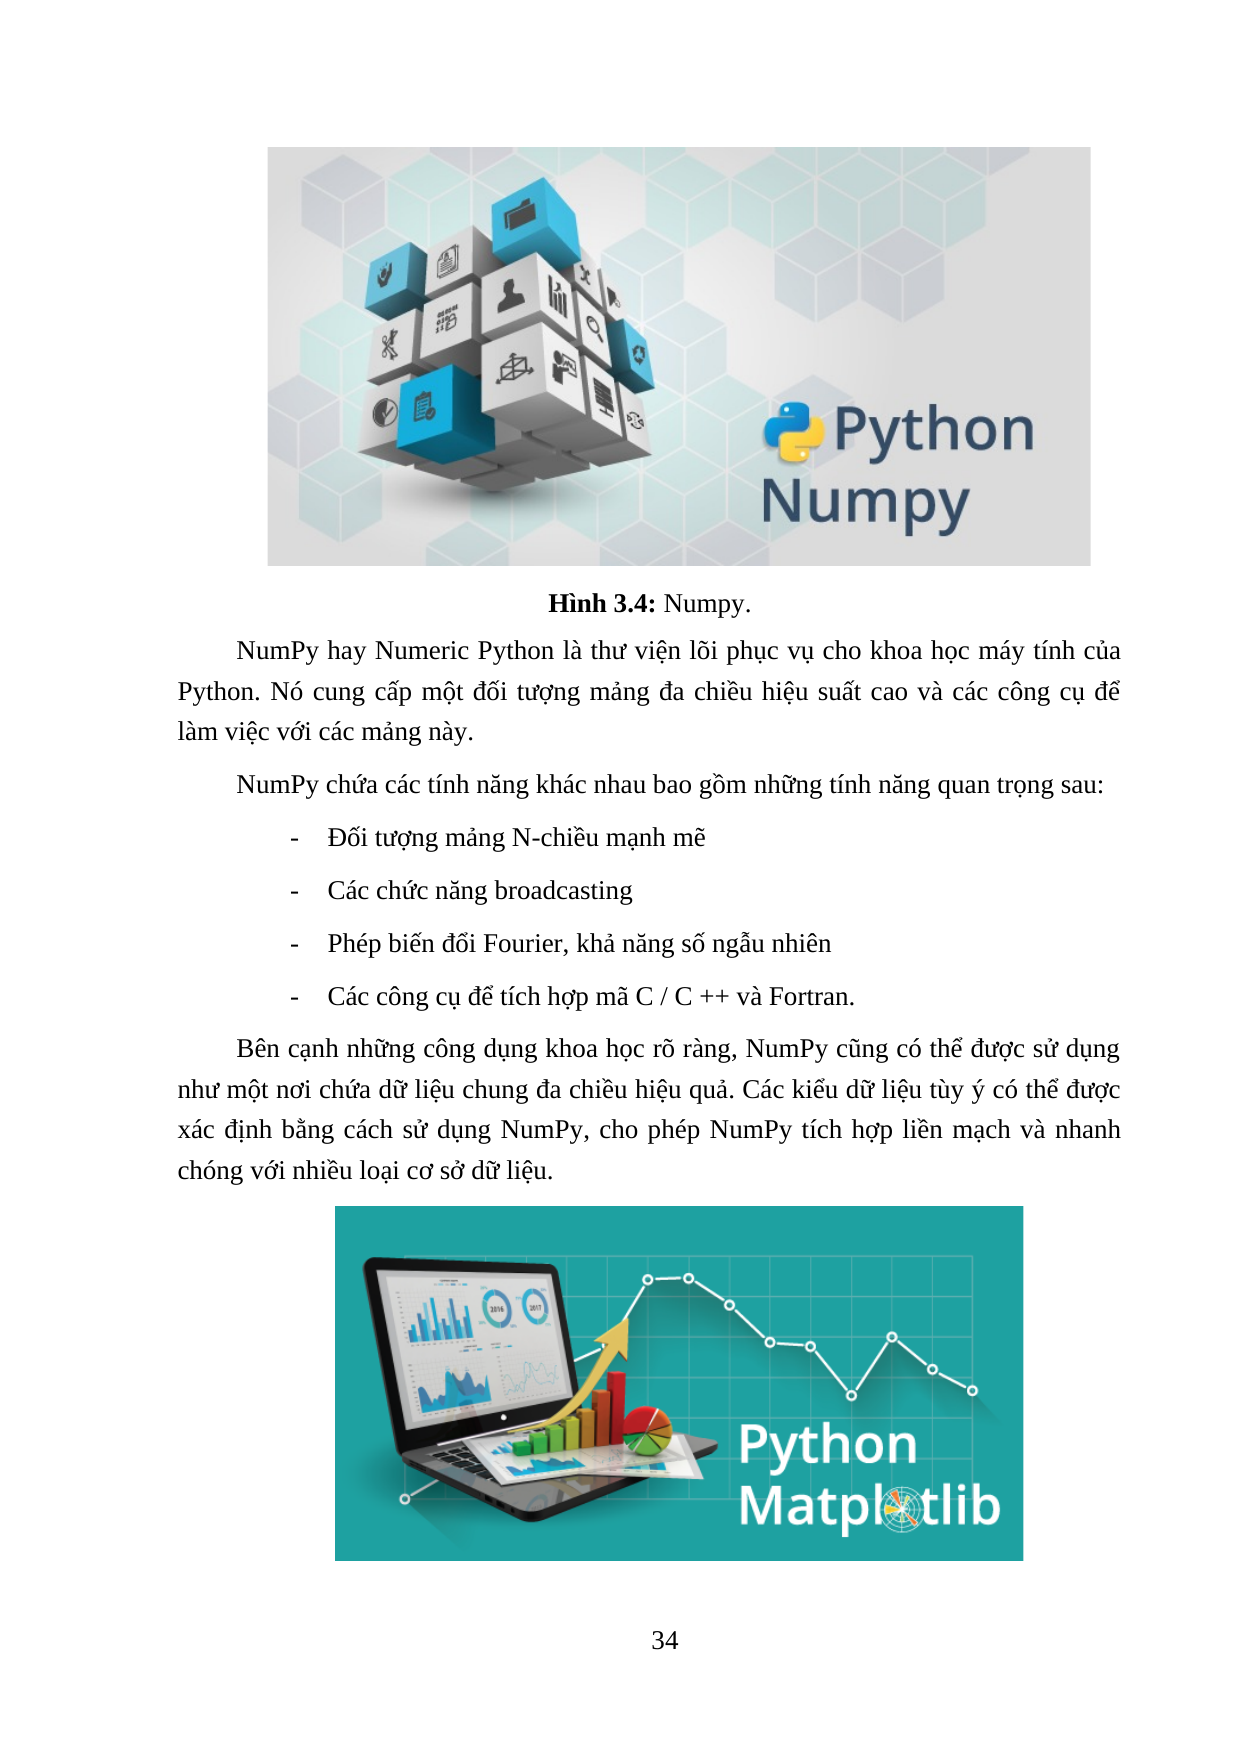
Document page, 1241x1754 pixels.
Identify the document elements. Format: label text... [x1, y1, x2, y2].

picture [335, 1206, 1024, 1561]
list Phép biến đổi Fourier, khả năng số ngẫu nhiên [290, 927, 1122, 958]
text NumPy hay Numeric Python là thư viện lõi phục vụ cho khoa học máy tính của Python. Nó cung cấp một đối tượng mảng đa chiều hiệu suất cao và các công cụ để làm việc với các mảng này. [177, 634, 1122, 746]
text NumPy chứa các tính năng khác nhau bao gồm những tính năng quan trọng sau: [177, 768, 1122, 799]
text Bên cạnh những công dụng khoa học rõ ràng, NumPy cũng có thể được sử dụng như một nơi chứa dữ liệu chung đa chiều hiệu quả. Các kiểu dữ liệu tùy ý có thể được xác định bằng cách sử dụng NumPy, cho phép NumPy tích hợp liền mạch và nhanh chóng với nhiều loại cơ sở dữ liệu. [177, 1032, 1122, 1185]
text Numpy. [177, 587, 1122, 619]
list Đối tượng mảng N-chiều mạnh mẽ [290, 821, 1122, 852]
list Các công cụ để tích hợp mã C / C ++ và Fortran. [290, 979, 1122, 1011]
list Các chức năng broadcasting [290, 874, 1122, 905]
picture [267, 147, 1091, 566]
